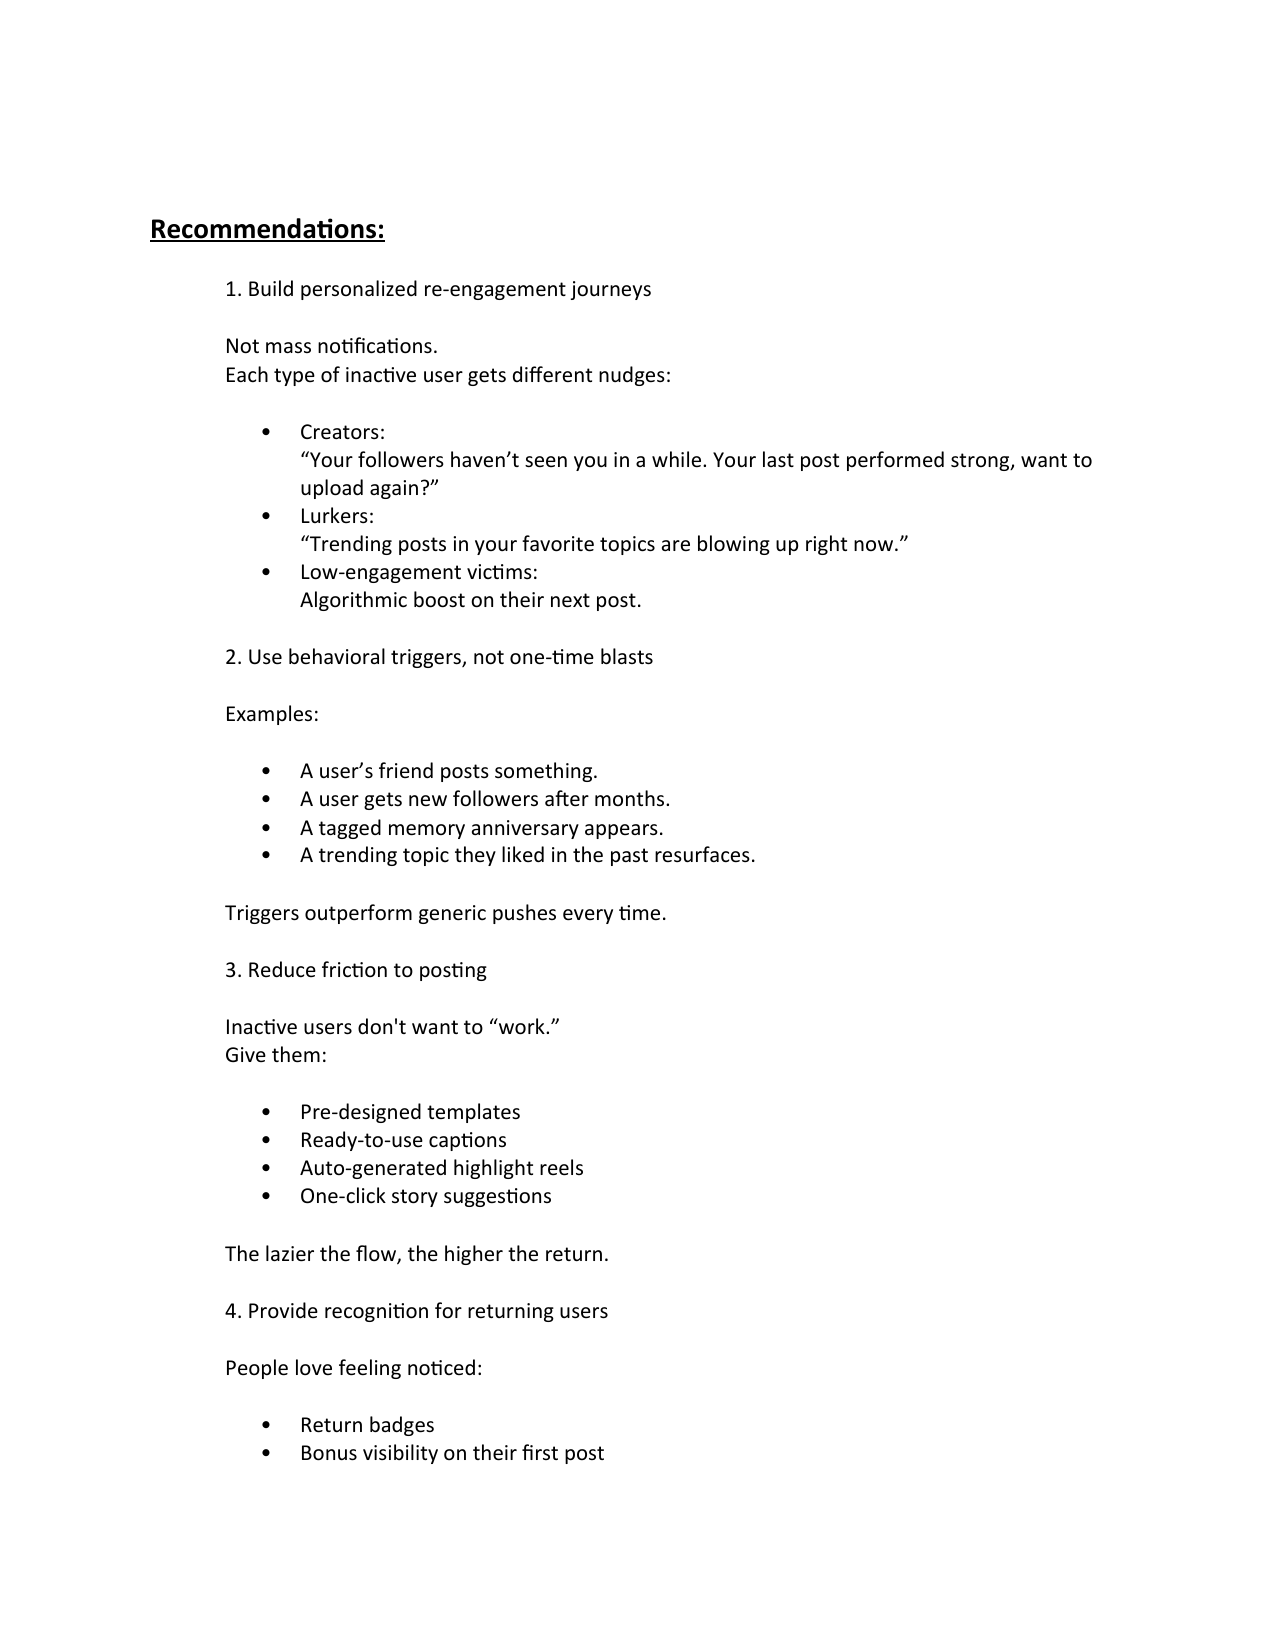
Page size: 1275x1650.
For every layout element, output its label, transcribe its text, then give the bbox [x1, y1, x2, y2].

list A trending topic they liked in the past resurfaces. [262, 841, 1125, 869]
list Auto-generated highlight reels [262, 1153, 1125, 1181]
list Creators: “Your followers haven’t seen you in a while. Your last post performed strong, want to upload again?” [262, 417, 1125, 501]
text Not mass notifications. Each type of inactive user gets different nudges: [225, 332, 1125, 388]
list Pre-designed templates [262, 1097, 1125, 1125]
list Return badges [262, 1410, 1125, 1438]
text Examples: [225, 699, 1125, 727]
list Lurkers: “Trending posts in your favorite topics are blowing up right now.” [262, 501, 1125, 557]
text 1. Build personalized re-engagement journeys [225, 274, 1125, 302]
text Inactive users don't want to “work.” Give them: [225, 1012, 1125, 1068]
list A user gets new followers after months. [262, 784, 1125, 813]
list One-click story suggestions [262, 1181, 1125, 1209]
list A user’s friend posts something. [262, 757, 1125, 784]
text 4. Provide recognition for returning users [225, 1296, 1125, 1324]
list Low-engagement victims: Algorithmic boost on their next post. [262, 557, 1125, 613]
text 3. Reduce friction to posting [225, 955, 1125, 983]
list A tagged memory anniversary appears. [262, 813, 1125, 841]
text Recommendations: [150, 210, 1125, 245]
list Ready-to-use captions [262, 1125, 1125, 1153]
text Triggers outperform generic pushes every time. [225, 898, 1125, 926]
text 2. Use behavioral triggers, not one-time blasts [225, 642, 1125, 670]
list Bonus visibility on their first post [262, 1438, 1125, 1466]
text The lazier the flow, the higher the return. [225, 1239, 1125, 1267]
text People love feeling noticed: [225, 1353, 1125, 1381]
